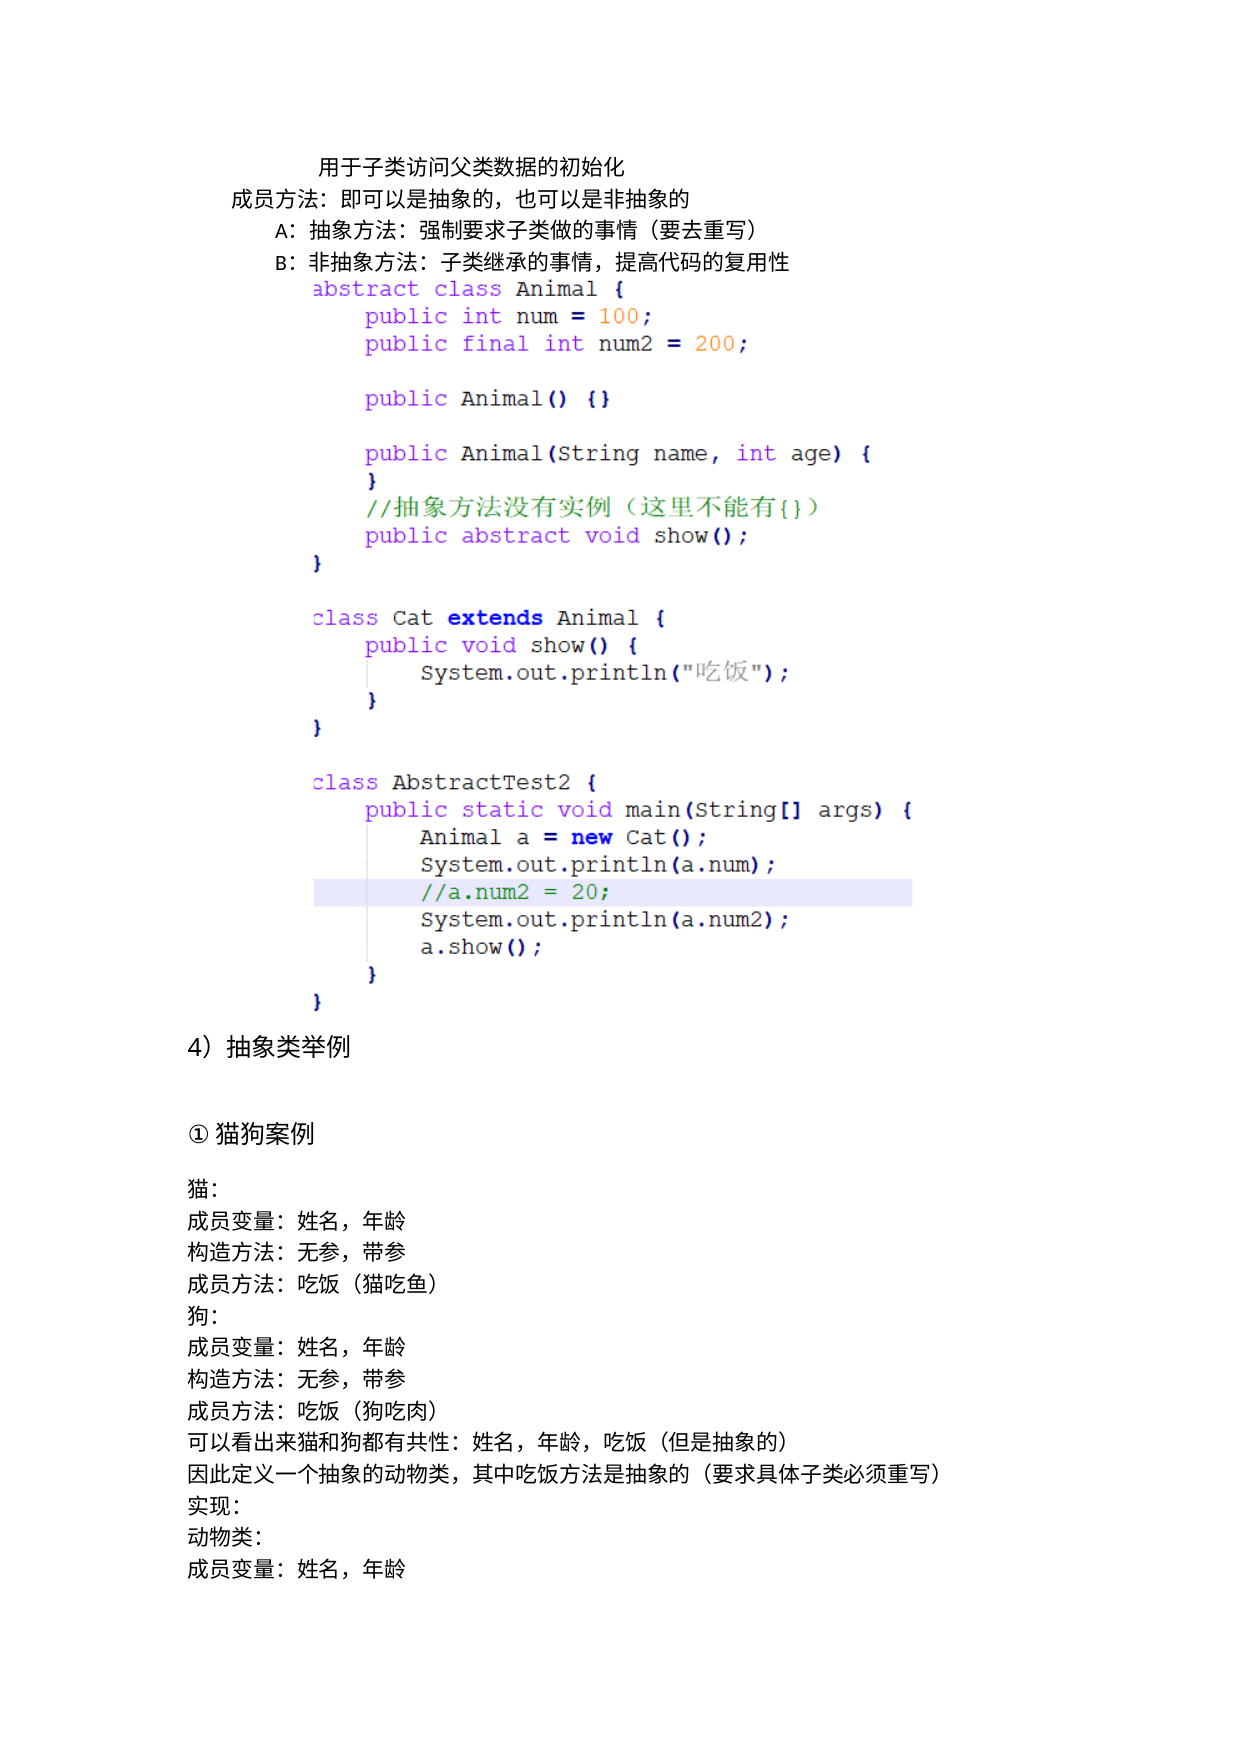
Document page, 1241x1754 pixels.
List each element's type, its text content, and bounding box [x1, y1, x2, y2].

text 成员变量：姓名，年龄 [187, 1330, 1053, 1362]
text B：非抽象方法：子类继承的事情，提高代码的复用性 [187, 245, 1053, 277]
picture [313, 276, 913, 1015]
subtitle ①猫狗案例 [187, 1115, 1053, 1151]
text 4）抽象类举例 [187, 1027, 1053, 1063]
text 成员方法：即可以是抽象的，也可以是非抽象的 [187, 182, 1053, 213]
text 构造方法：无参，带参 [187, 1235, 1053, 1267]
text 实现： [187, 1489, 1053, 1520]
text 可以看出来猫和狗都有共性：姓名，年龄，吃饭（但是抽象的） [187, 1425, 1053, 1457]
text 用于子类访问父类数据的初始化 [187, 150, 1053, 182]
text 成员方法：吃饭（猫吃鱼） [187, 1267, 1053, 1299]
text 成员变量：姓名，年龄 [187, 1552, 1053, 1584]
text 猫： [187, 1172, 1053, 1204]
text 成员方法：吃饭（狗吃肉） [187, 1394, 1053, 1425]
text 成员变量：姓名，年龄 [187, 1204, 1053, 1235]
text 动物类： [187, 1520, 1053, 1552]
text A：抽象方法：强制要求子类做的事情（要去重写） [187, 213, 1053, 245]
text 构造方法：无参，带参 [187, 1362, 1053, 1394]
text 因此定义一个抽象的动物类，其中吃饭方法是抽象的（要求具体子类必须重写） [187, 1457, 1053, 1489]
text 狗： [187, 1299, 1053, 1330]
